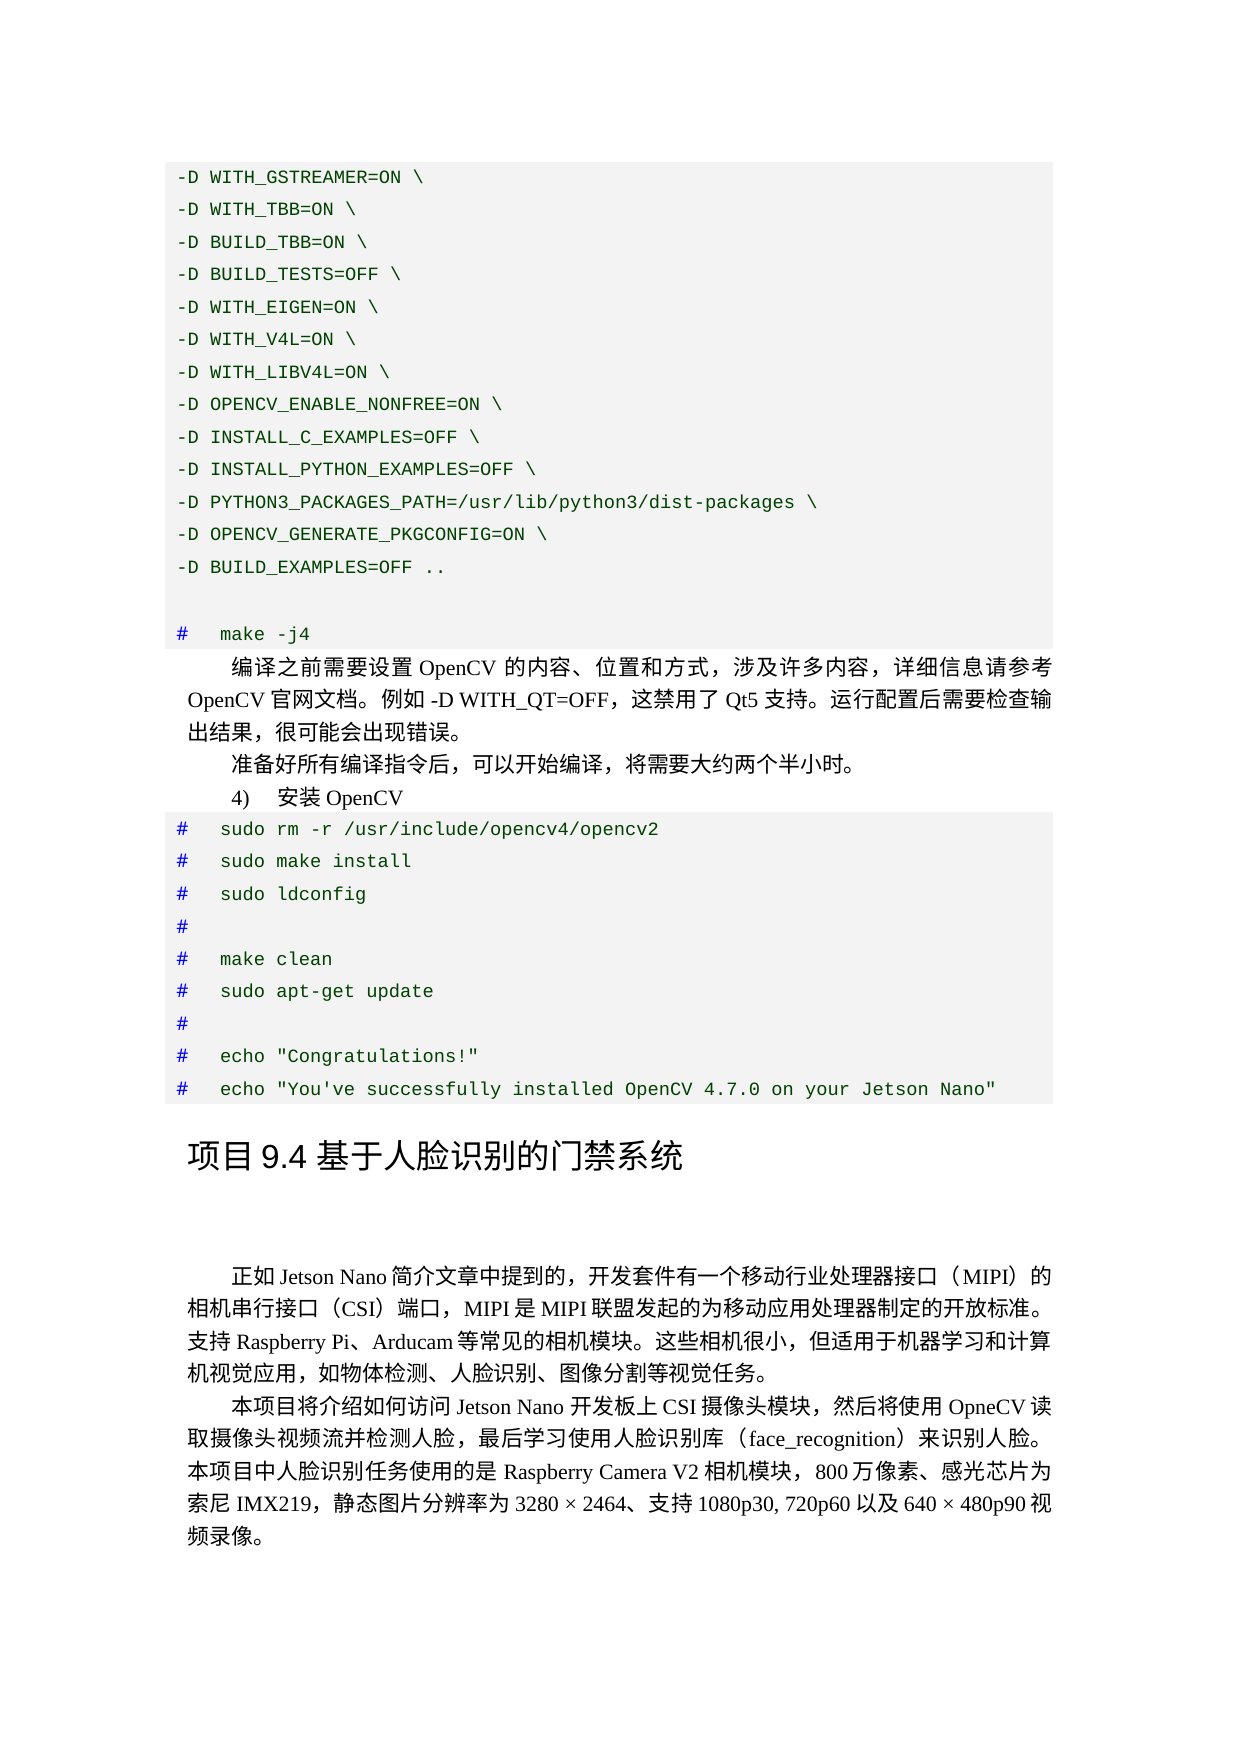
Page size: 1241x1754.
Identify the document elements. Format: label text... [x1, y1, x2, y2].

table_header sudo rm -r /usr/include/opencv4/opencv2 sudo make install sudo ldconfig make clean sudo apt-get update echo "Congratulations!" echo "You've successfully installed OpenCV 4.7.0 on your Jetson Nano" [165, 812, 1053, 1104]
list 安装 OpenCV [231, 779, 1053, 812]
subtitle 项目9.4 基于人脸识别的门禁系统 [187, 1121, 1053, 1186]
text 准备好所有编译指令后，可以开始编译，将需要大约两个半小时。 [187, 747, 1053, 779]
text 正如Jetson Nano简介文章中提到的，开发套件有一个移动行业处理器接口（MIPI）的相机串行接口（CSI）端口，MIPI是MIPI联盟发起的为移动应用处理器制定的开放标准。支持Raspberry Pi、Arducam等常见的相机模块。这些相机很小，但适用于机器学习和计算机视觉应用，如物体检测、人脸识别、图像分割等视觉任务。 [187, 1258, 1053, 1388]
text 本项目将介绍如何访问Jetson Nano 开发板上CSI摄像头模块，然后将使用OpneCV读取摄像头视频流并检测人脸，最后学习使用人脸识别库（face_recognition）来识别人脸。本项目中人脸识别任务使用的是Raspberry Camera V2相机模块，800万像素、感光芯片为索尼IMX219，静态图片分辨率为3280 × 2464、支持1080p30, 720p60以及640 × 480p90视频录像。 [187, 1388, 1053, 1551]
text 编译之前需要设置OpenCV 的内容、位置和方式，涉及许多内容，详细信息请参考OpenCV官网文档。例如 -D WITH_QT=OFF，这禁用了 Qt5 支持。运行配置后需要检查输出结果，很可能会出现错误。 [187, 649, 1053, 747]
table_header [165, 162, 1053, 649]
